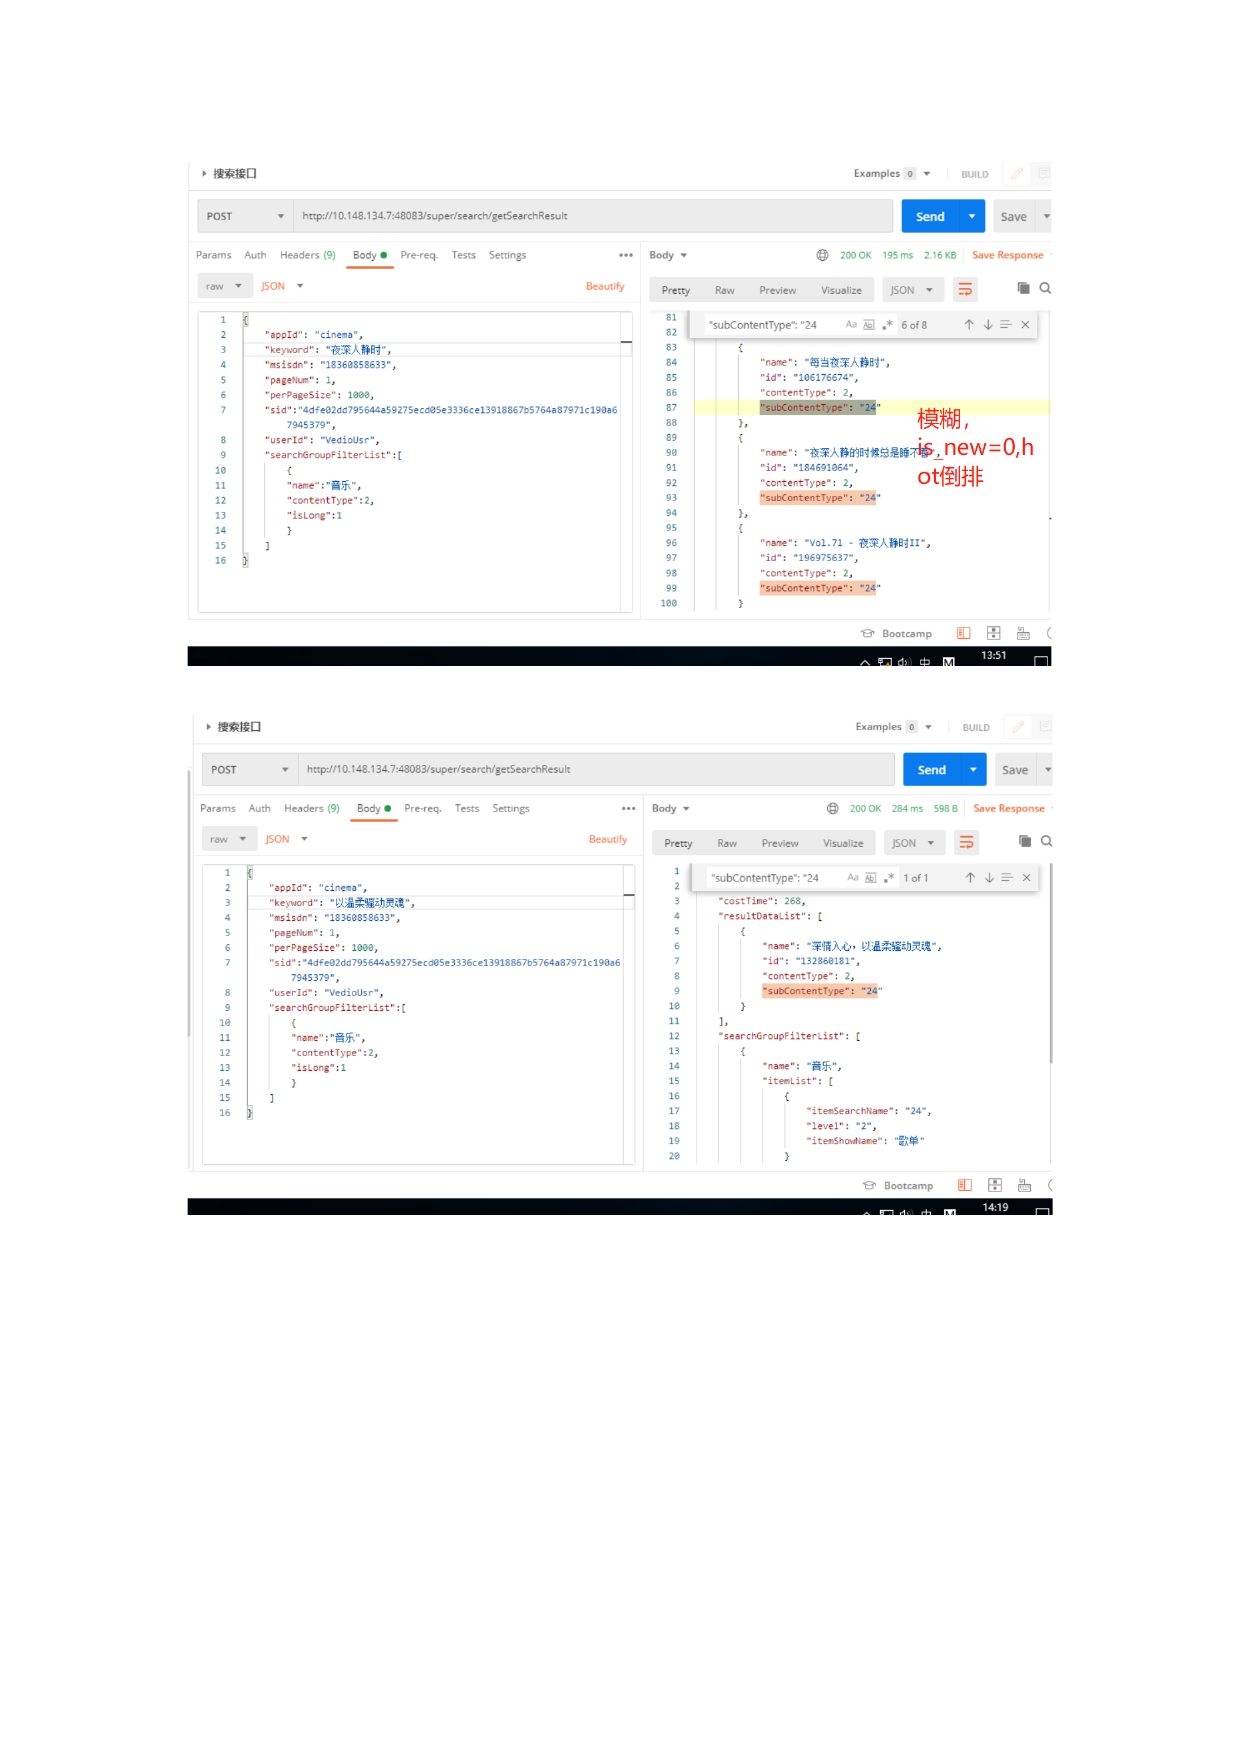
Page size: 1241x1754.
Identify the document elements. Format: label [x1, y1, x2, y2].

picture [187, 714, 1053, 1215]
picture [187, 162, 1052, 666]
